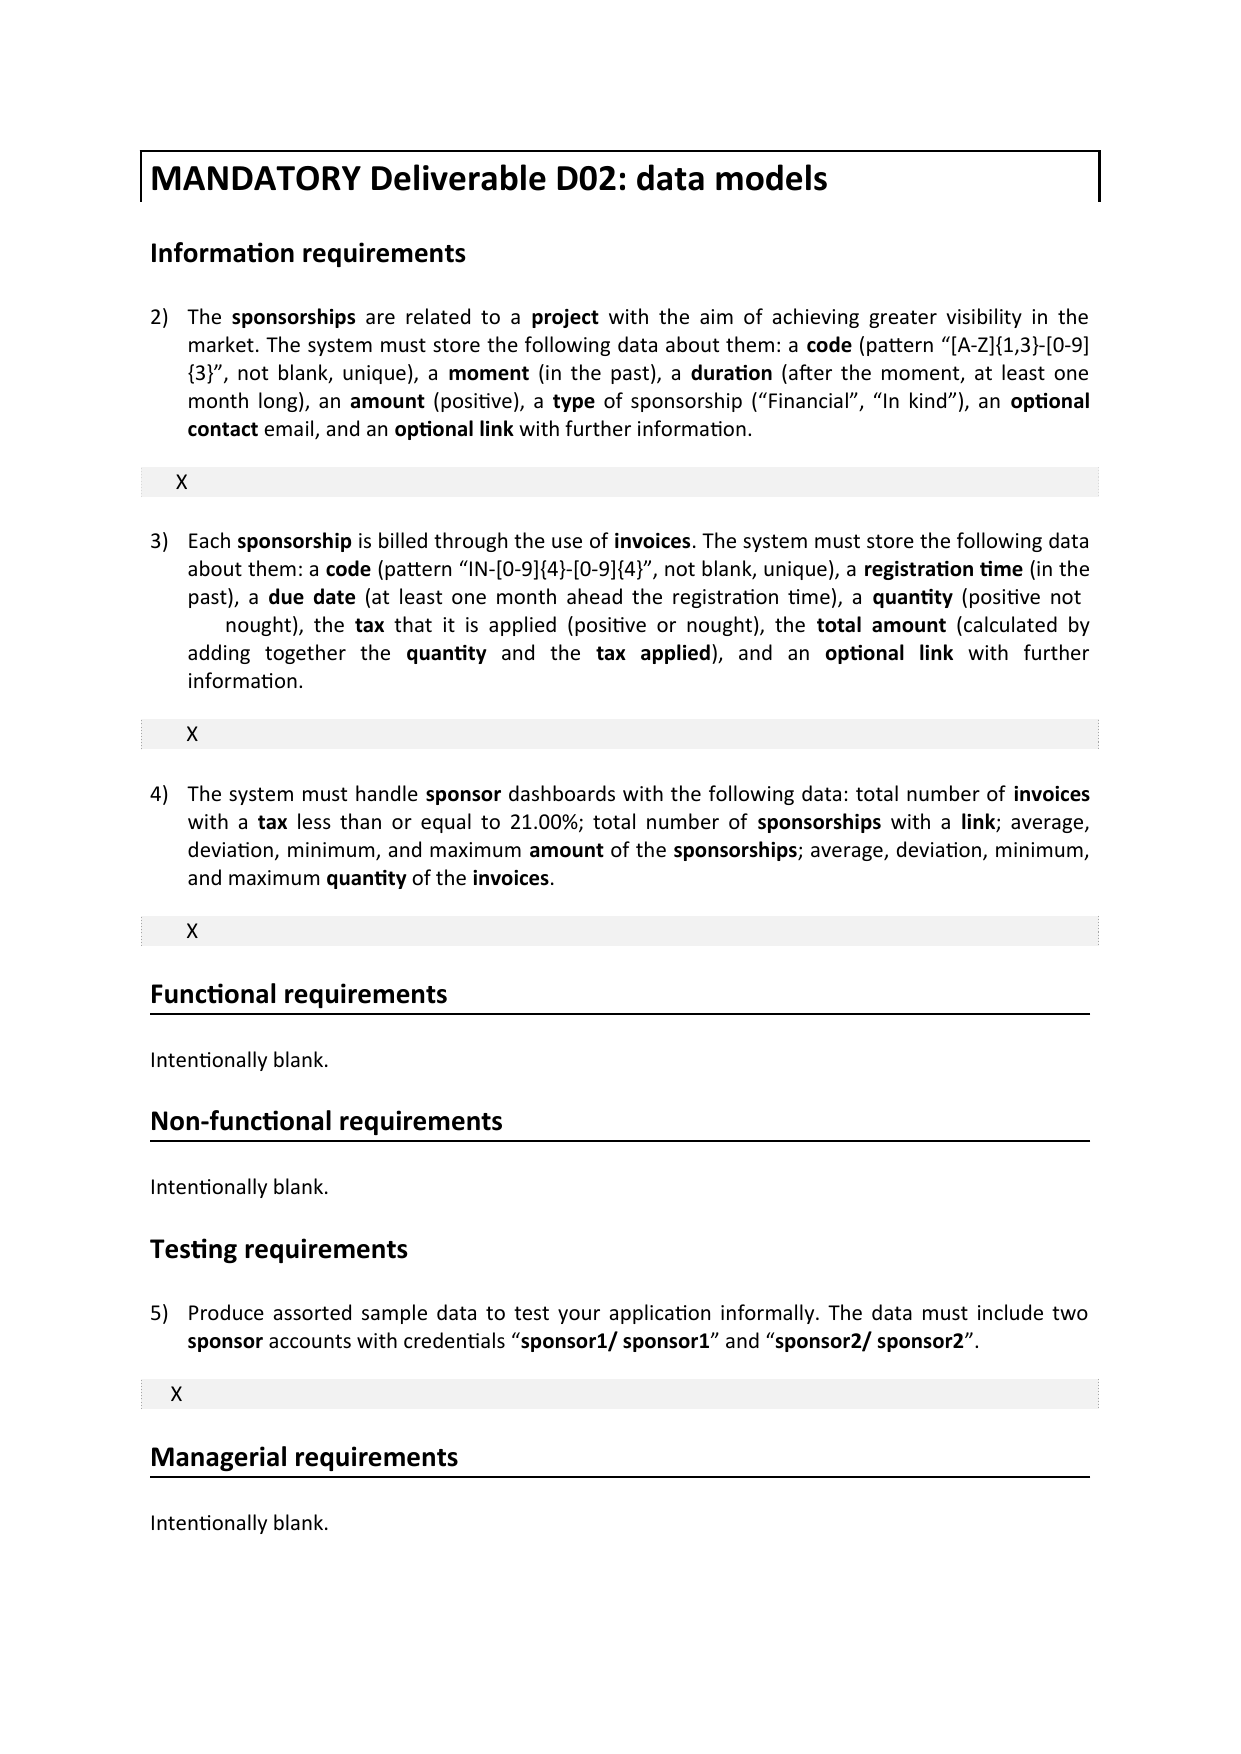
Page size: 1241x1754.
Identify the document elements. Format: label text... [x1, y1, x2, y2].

text Non-functional requirements [150, 1102, 1090, 1140]
list The sponsorships are related to a project with the aim of achieving greater visibility in the market. The system must store the following data about them: a code (pattern “[A-Z]{1,3}-[0-9]{3}”, not blank, unique), a moment (in the past), a duration (after the moment, at least one month long), an amount (positive), a type of sponsorship (“Financial”, “In kind”), an optional contact email, and an optional link with further information. [150, 302, 1090, 442]
list The system must handle sponsor dashboards with the following data: total number of invoices with a tax less than or equal to 21.00%; total number of sponsorships with a link; average, deviation, minimum, and maximum amount of the sponsorships; average, deviation, minimum, and maximum quantity of the invoices. [150, 779, 1090, 891]
text Intentionally blank. [150, 1508, 1090, 1536]
text X [141, 467, 1099, 497]
text X [141, 1379, 1099, 1409]
text X [141, 719, 1099, 749]
text Intentionally blank. [150, 1045, 1090, 1073]
text Testing requirements [150, 1230, 1090, 1267]
text Intentionally blank. [150, 1172, 1090, 1201]
text X [141, 916, 1099, 946]
text MANDATORY Deliverable D02: data models [142, 152, 1098, 202]
text Information requirements [150, 234, 1090, 272]
text Functional requirements [150, 975, 1090, 1013]
text Managerial requirements [150, 1438, 1090, 1476]
list Produce assorted sample data to test your application informally. The data must include two sponsor accounts with credentials “sponsor1/ sponsor1” and “sponsor2/ sponsor2”. [150, 1298, 1090, 1354]
list Each sponsorship is billed through the use of invoices. The system must store the following data about them: a code (pattern “IN-[0-9]{4}-[0-9]{4}”, not blank, unique), a registration time (in the past), a due date (at least one month ahead the registration time), a quantity (positive not nought), the tax that it is applied (positive or nought), the total amount (calculated by adding together the quantity and the tax applied), and an optional link with further information. [150, 526, 1090, 694]
